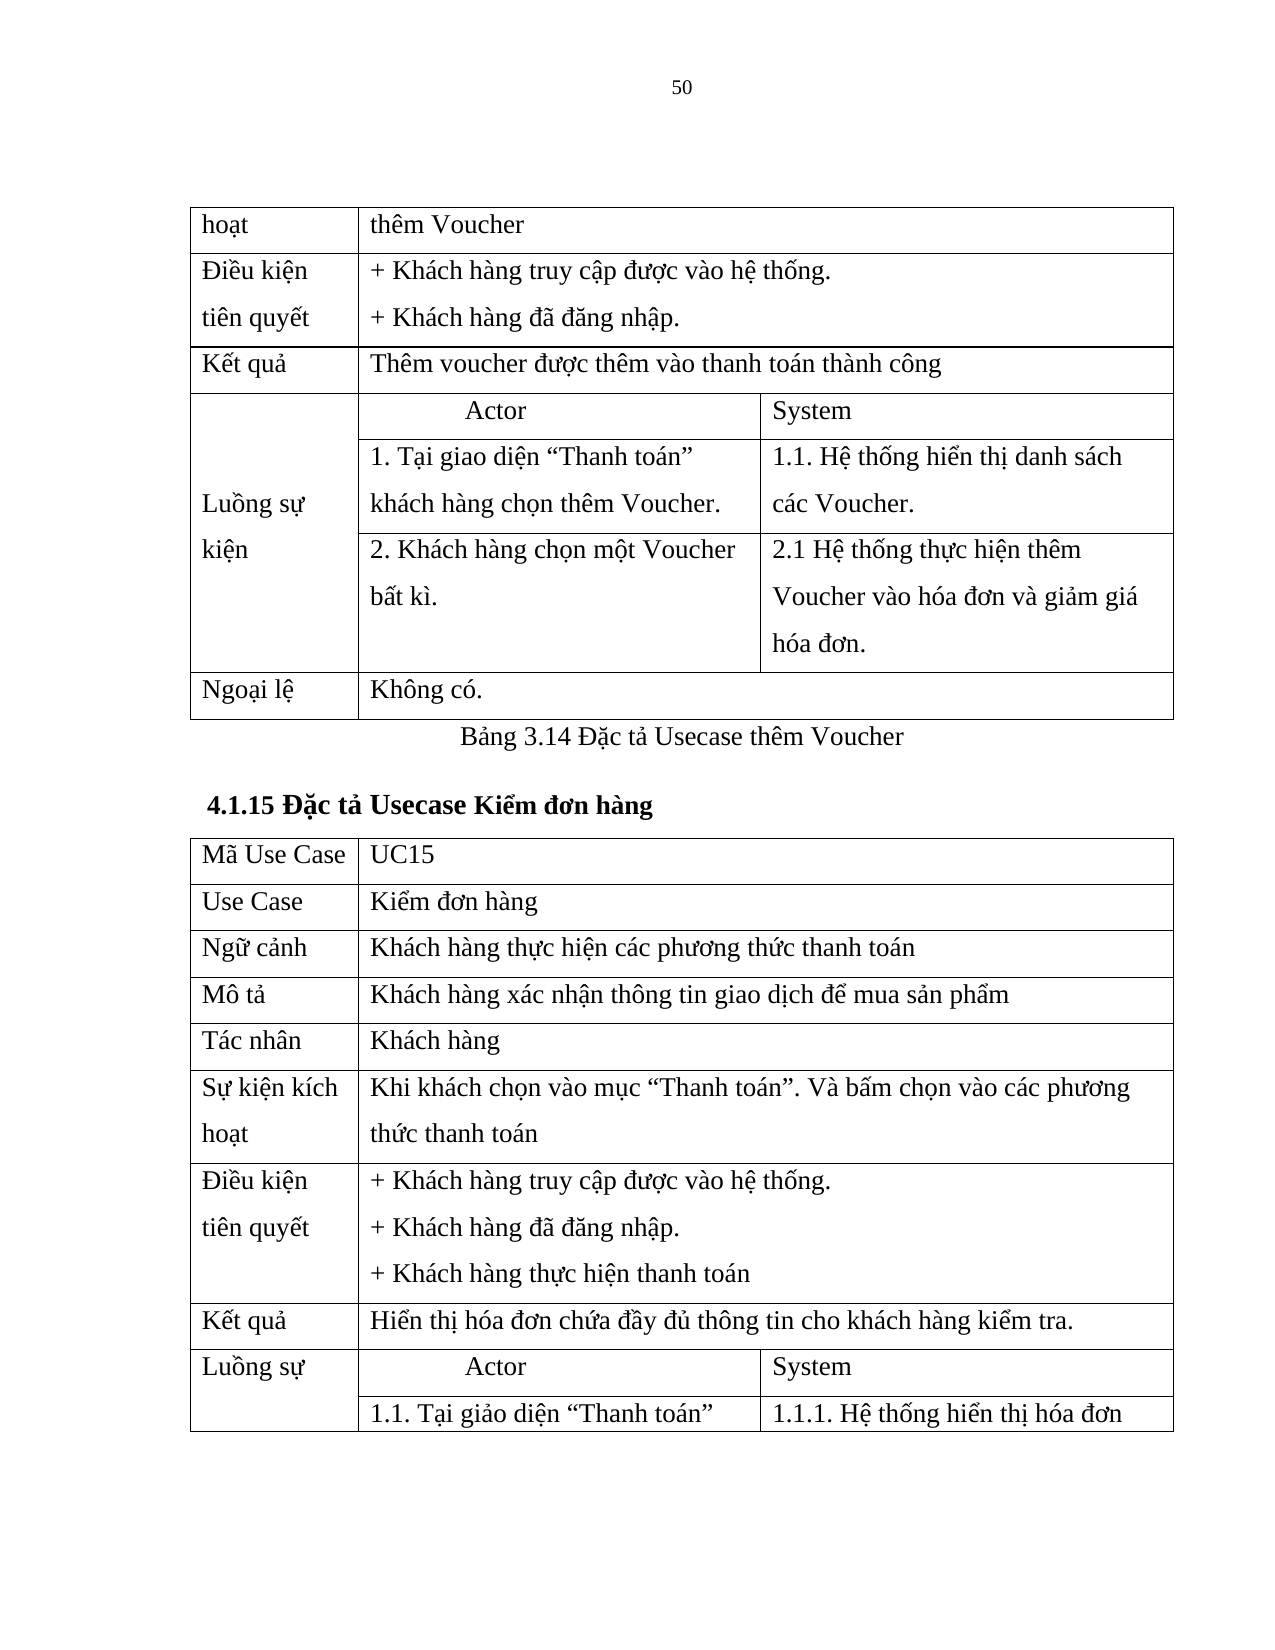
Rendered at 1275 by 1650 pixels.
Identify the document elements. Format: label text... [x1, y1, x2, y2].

table_cell Luồng sự kiện [191, 394, 358, 672]
table_cell Điều kiện tiên quyết [191, 1164, 358, 1303]
table_cell Hiển thị hóa đơn chứa đầy đủ thông tin cho khách hàng kiểm tra. [359, 1304, 1173, 1349]
table_cell + Khách hàng truy cập được vào hệ thống. + Khách hàng đã đăng nhập. [359, 254, 1173, 346]
table_cell Ngoại lệ [191, 673, 358, 719]
table_cell Sự kiện kích hoạt [191, 208, 358, 253]
table_cell 1.1. Hệ thống hiển thị danh sách các Voucher. [761, 440, 1173, 532]
table_cell System [761, 394, 1173, 439]
table_cell Kiểm đơn hàng [359, 885, 1173, 930]
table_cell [359, 1397, 760, 1431]
table_cell Không có. [359, 673, 1173, 719]
table_cell Actor [359, 1350, 760, 1396]
table_cell Khách hàng xác nhận thông tin giao dịch để mua sản phẩm [359, 978, 1173, 1023]
table_cell Actor [359, 394, 760, 439]
table_cell Điều kiện tiên quyết [191, 254, 358, 346]
table_cell Khách hàng [359, 1024, 1173, 1070]
table_cell Thêm voucher được thêm vào thanh toán thành công [359, 348, 1173, 393]
text Bảng 3.14 Đặc tả Usecase thêm Voucher [207, 720, 1157, 751]
table_cell Kết quả [191, 1304, 358, 1349]
table_cell Khách hàng thực hiện các phương thức thanh toán [359, 931, 1173, 977]
table_cell 2.1 Hệ thống thực hiện thêm Voucher vào hóa đơn và giảm giá hóa đơn. [761, 534, 1173, 672]
table_cell + Khách hàng truy cập được vào hệ thống. + Khách hàng đã đăng nhập. + Khách hàng thực hiện thanh toán [359, 1164, 1173, 1303]
table_cell Mô tả [191, 978, 358, 1023]
table_header Mã Use Case [191, 839, 358, 884]
subtitle Đặc tả Usecase Kiểm đơn hàng [207, 787, 1157, 821]
table_cell Kết quả [191, 348, 358, 393]
table_cell 2. Khách hàng chọn một Voucher bất kì. [359, 534, 760, 672]
table_cell Sự kiện kích hoạt [191, 1071, 358, 1163]
table_cell Khi khách chọn vào mục “Thanh toán”. Và bấm chọn vào các phương thức thanh toán [359, 1071, 1173, 1163]
table_cell System [761, 1350, 1173, 1396]
table_cell Ngữ cảnh [191, 931, 358, 977]
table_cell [359, 208, 1173, 253]
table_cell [761, 1397, 1173, 1431]
table_cell Luồng sự kiện [191, 1350, 358, 1431]
table_cell Tác nhân [191, 1024, 358, 1070]
table_header UC15 [359, 839, 1173, 884]
table_cell Use Case [191, 885, 358, 930]
table_cell 1. Tại giao diện “Thanh toán” khách hàng chọn thêm Voucher. [359, 440, 760, 532]
